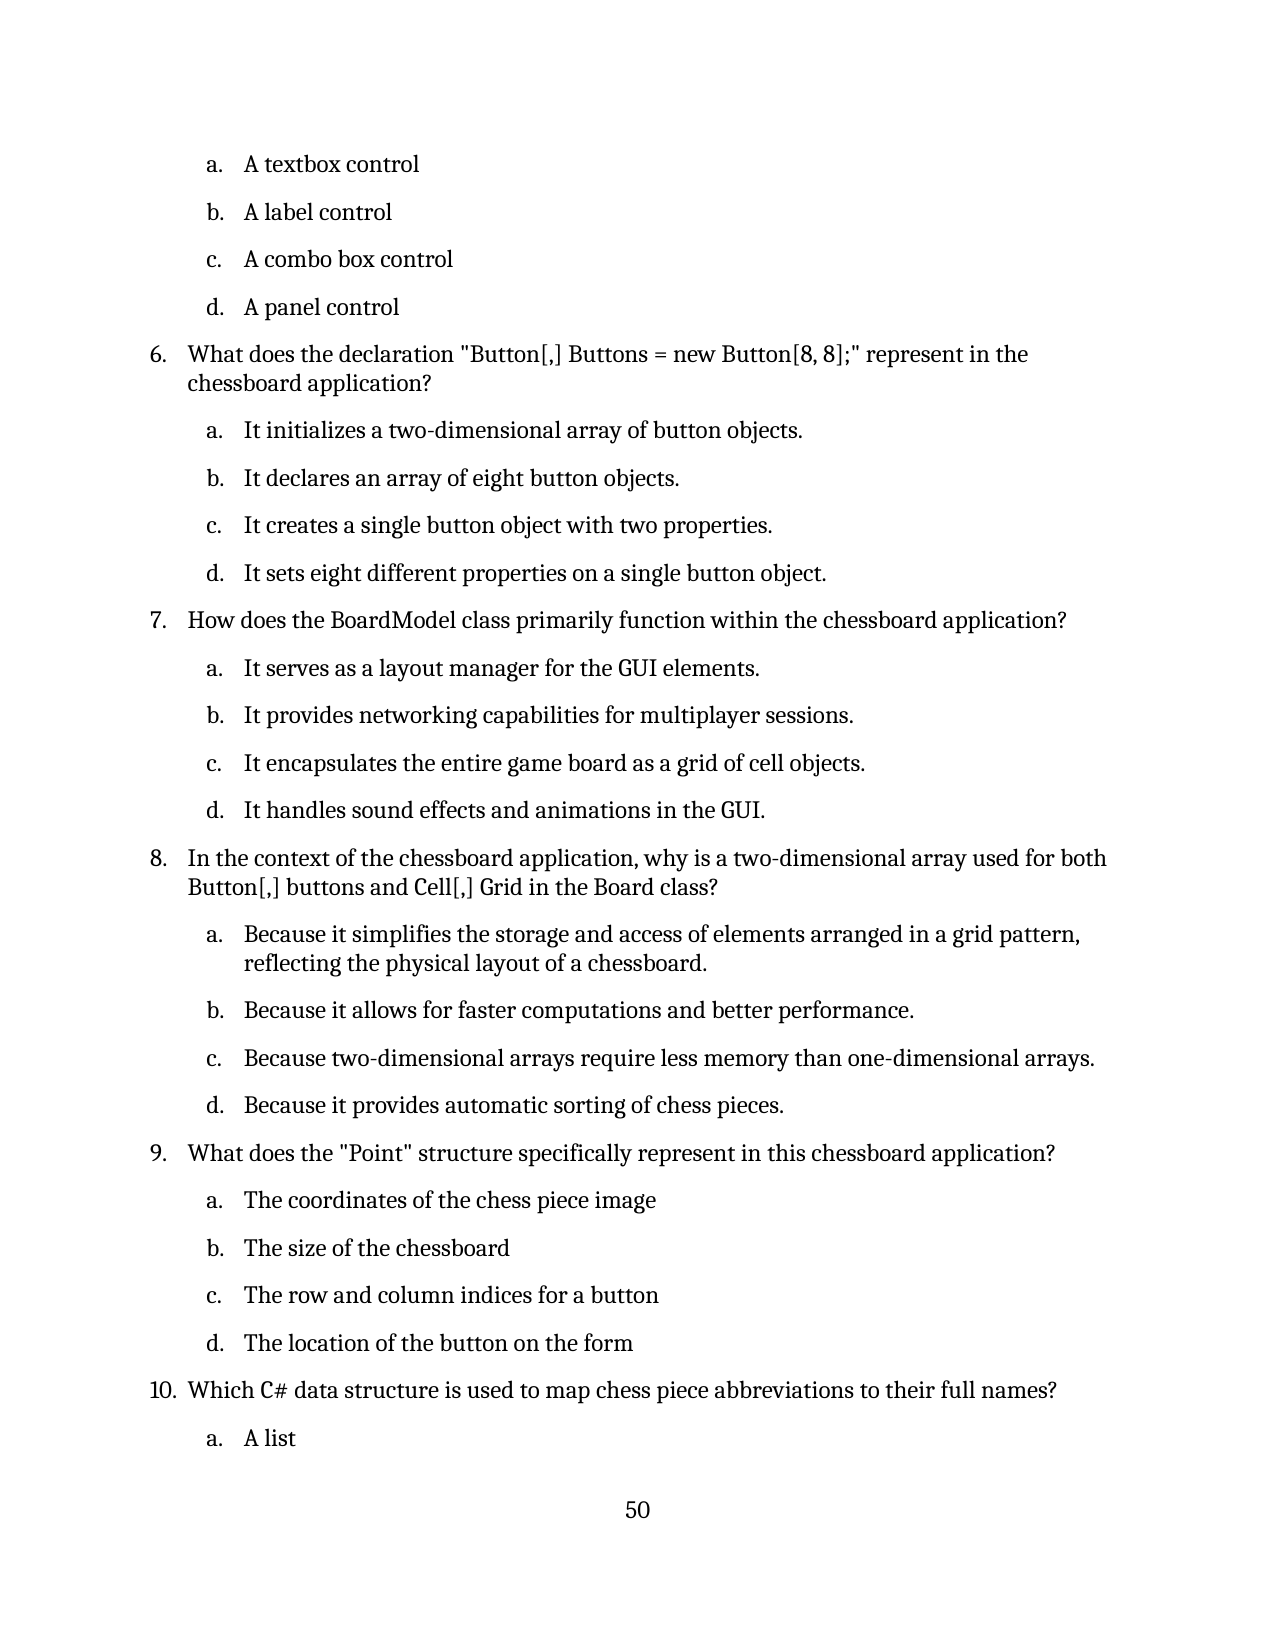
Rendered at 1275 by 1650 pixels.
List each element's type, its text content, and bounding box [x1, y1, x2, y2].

list Because it allows for faster computations and better performance. [206, 996, 1125, 1025]
list The location of the button on the form [206, 1329, 1125, 1357]
list A textbox control [206, 150, 1125, 179]
list It encapsulates the entire game board as a grid of cell objects. [206, 749, 1125, 777]
list How does the BoardModel class primarily function within the chessboard application? [150, 606, 1125, 635]
list It declares an array of eight button objects. [206, 464, 1125, 492]
list It initializes a two-dimensional array of button objects. [206, 416, 1125, 445]
list It handles sound effects and animations in the GUI. [206, 796, 1125, 825]
list It serves as a layout manager for the GUI elements. [206, 654, 1125, 682]
list A combo box control [206, 245, 1125, 274]
list It creates a single button object with two properties. [206, 511, 1125, 540]
list A list [206, 1424, 1125, 1452]
list What does the declaration "Button[,] Buttons = new Button[8, 8];" represent in the chessboard application? [150, 340, 1125, 397]
list The coordinates of the chess piece image [206, 1186, 1125, 1215]
list Which C# data structure is used to map chess piece abbreviations to their full names? [150, 1376, 1125, 1405]
list In the context of the chessboard application, why is a two-dimensional array used for both Button[,] buttons and Cell[,] Grid in the Board class? [150, 844, 1125, 901]
list What does the "Point" structure specifically represent in this chessboard application? [150, 1139, 1125, 1167]
list The size of the chessboard [206, 1234, 1125, 1262]
list A panel control [206, 292, 1125, 321]
list It sets eight different properties on a single button object. [206, 559, 1125, 587]
list Because it simplifies the storage and access of elements arranged in a grid pattern, reflecting the physical layout of a chessboard. [206, 920, 1125, 977]
list It provides networking capabilities for multiplayer sessions. [206, 701, 1125, 730]
list Because two-dimensional arrays require less memory than one-dimensional arrays. [206, 1044, 1125, 1072]
list Because it provides automatic sorting of chess pieces. [206, 1091, 1125, 1120]
list The row and column indices for a button [206, 1281, 1125, 1310]
list A label control [206, 197, 1125, 226]
